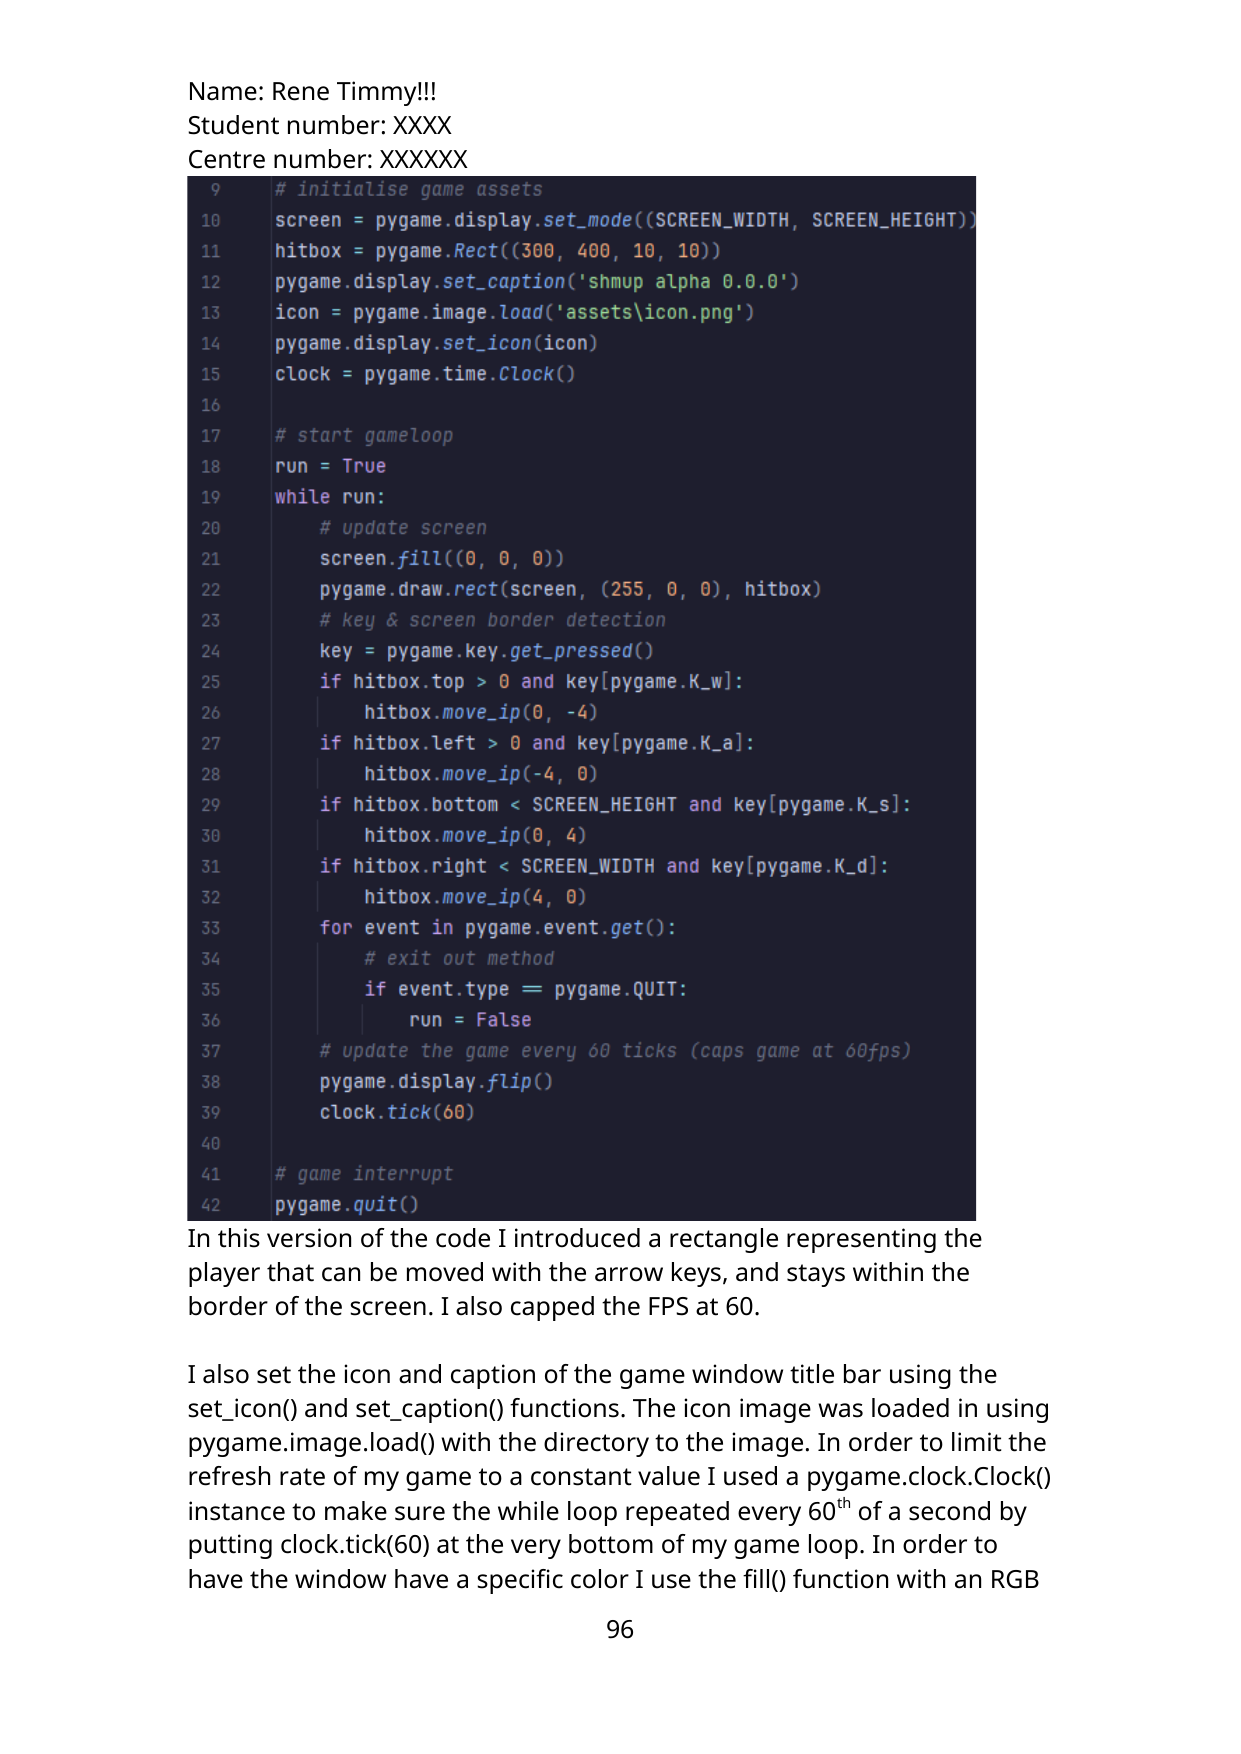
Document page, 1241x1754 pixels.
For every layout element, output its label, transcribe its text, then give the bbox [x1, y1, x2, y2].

picture [187, 176, 977, 1221]
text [187, 1357, 1053, 1595]
text In this version of the code I introduced a rectangle representing the player that can be moved with the arrow keys, and stays within the border of the screen. I also capped the FPS at 60. [187, 1221, 1053, 1323]
